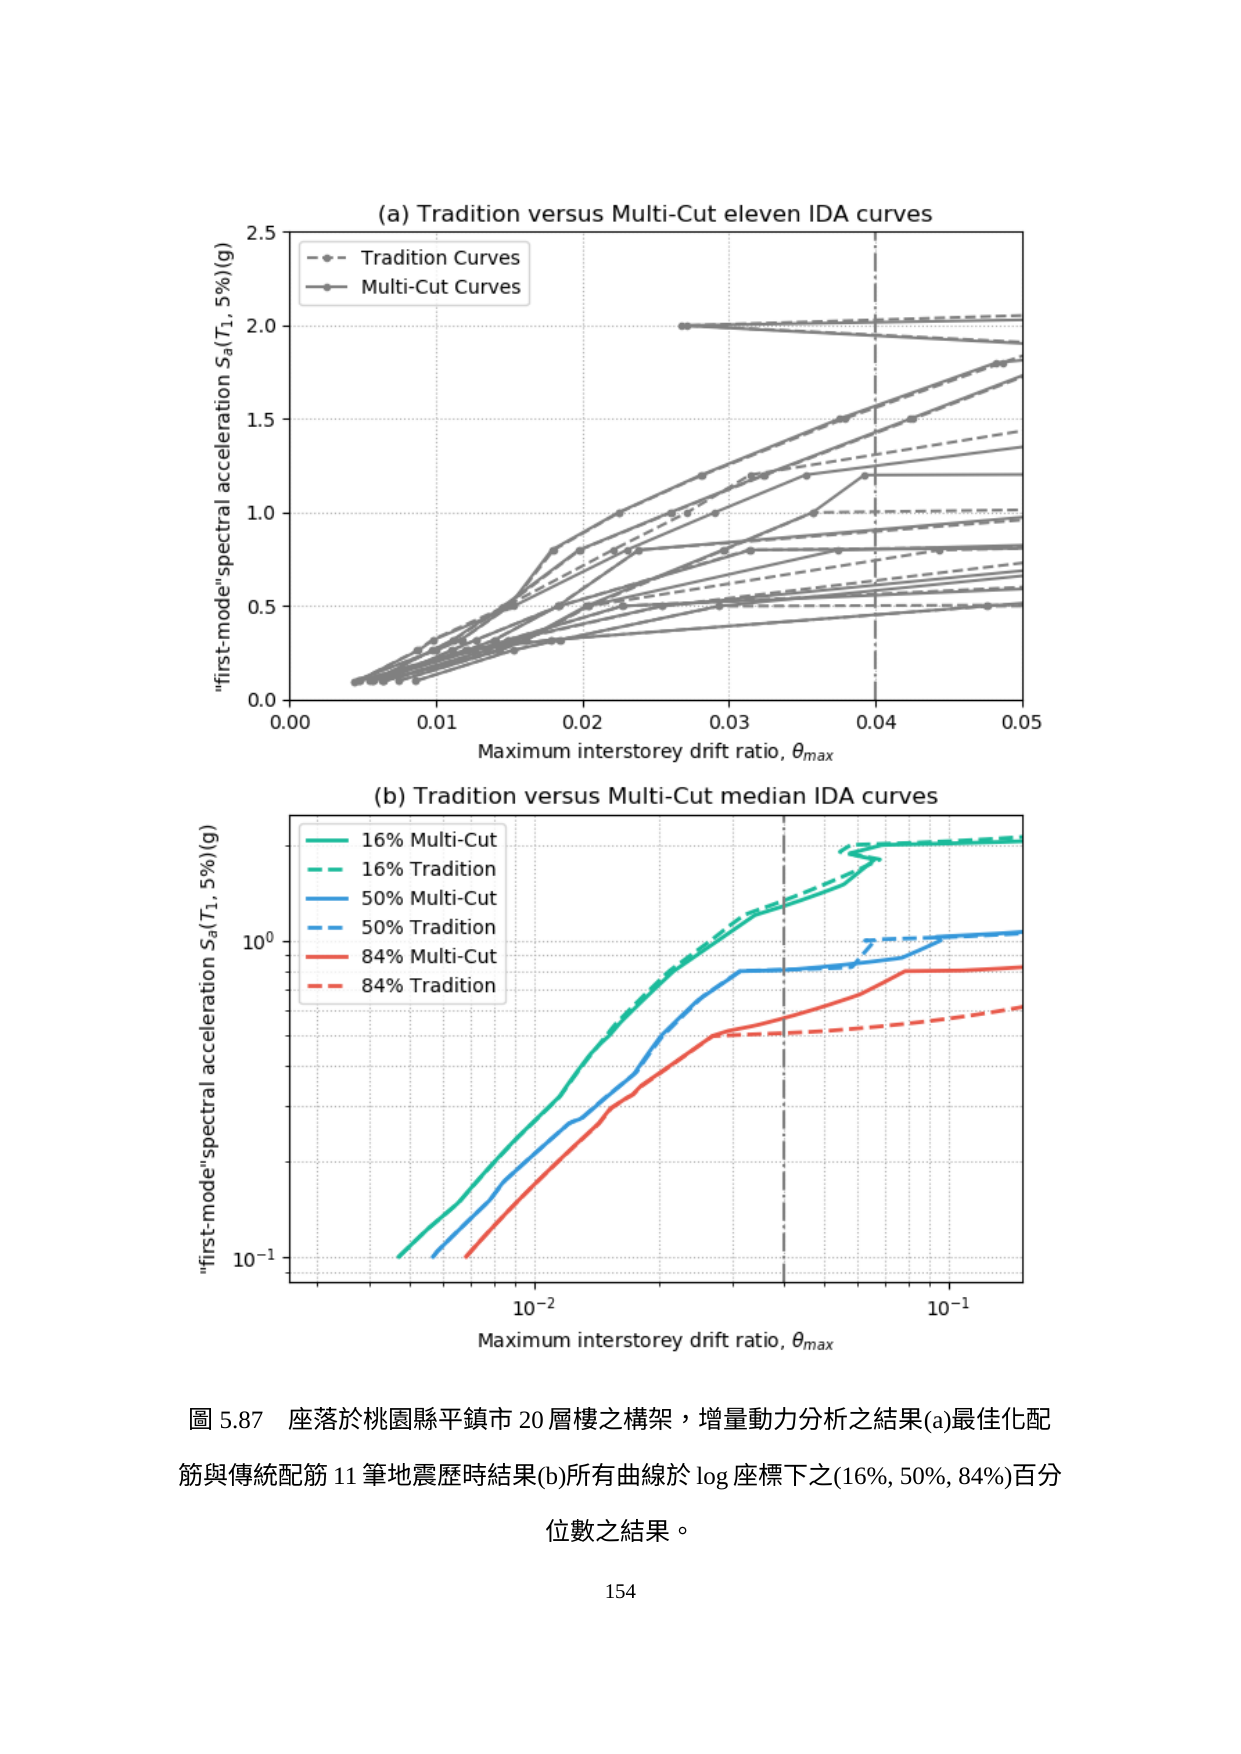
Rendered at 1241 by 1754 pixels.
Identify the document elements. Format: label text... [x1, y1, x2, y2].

picture [177, 184, 1063, 1375]
